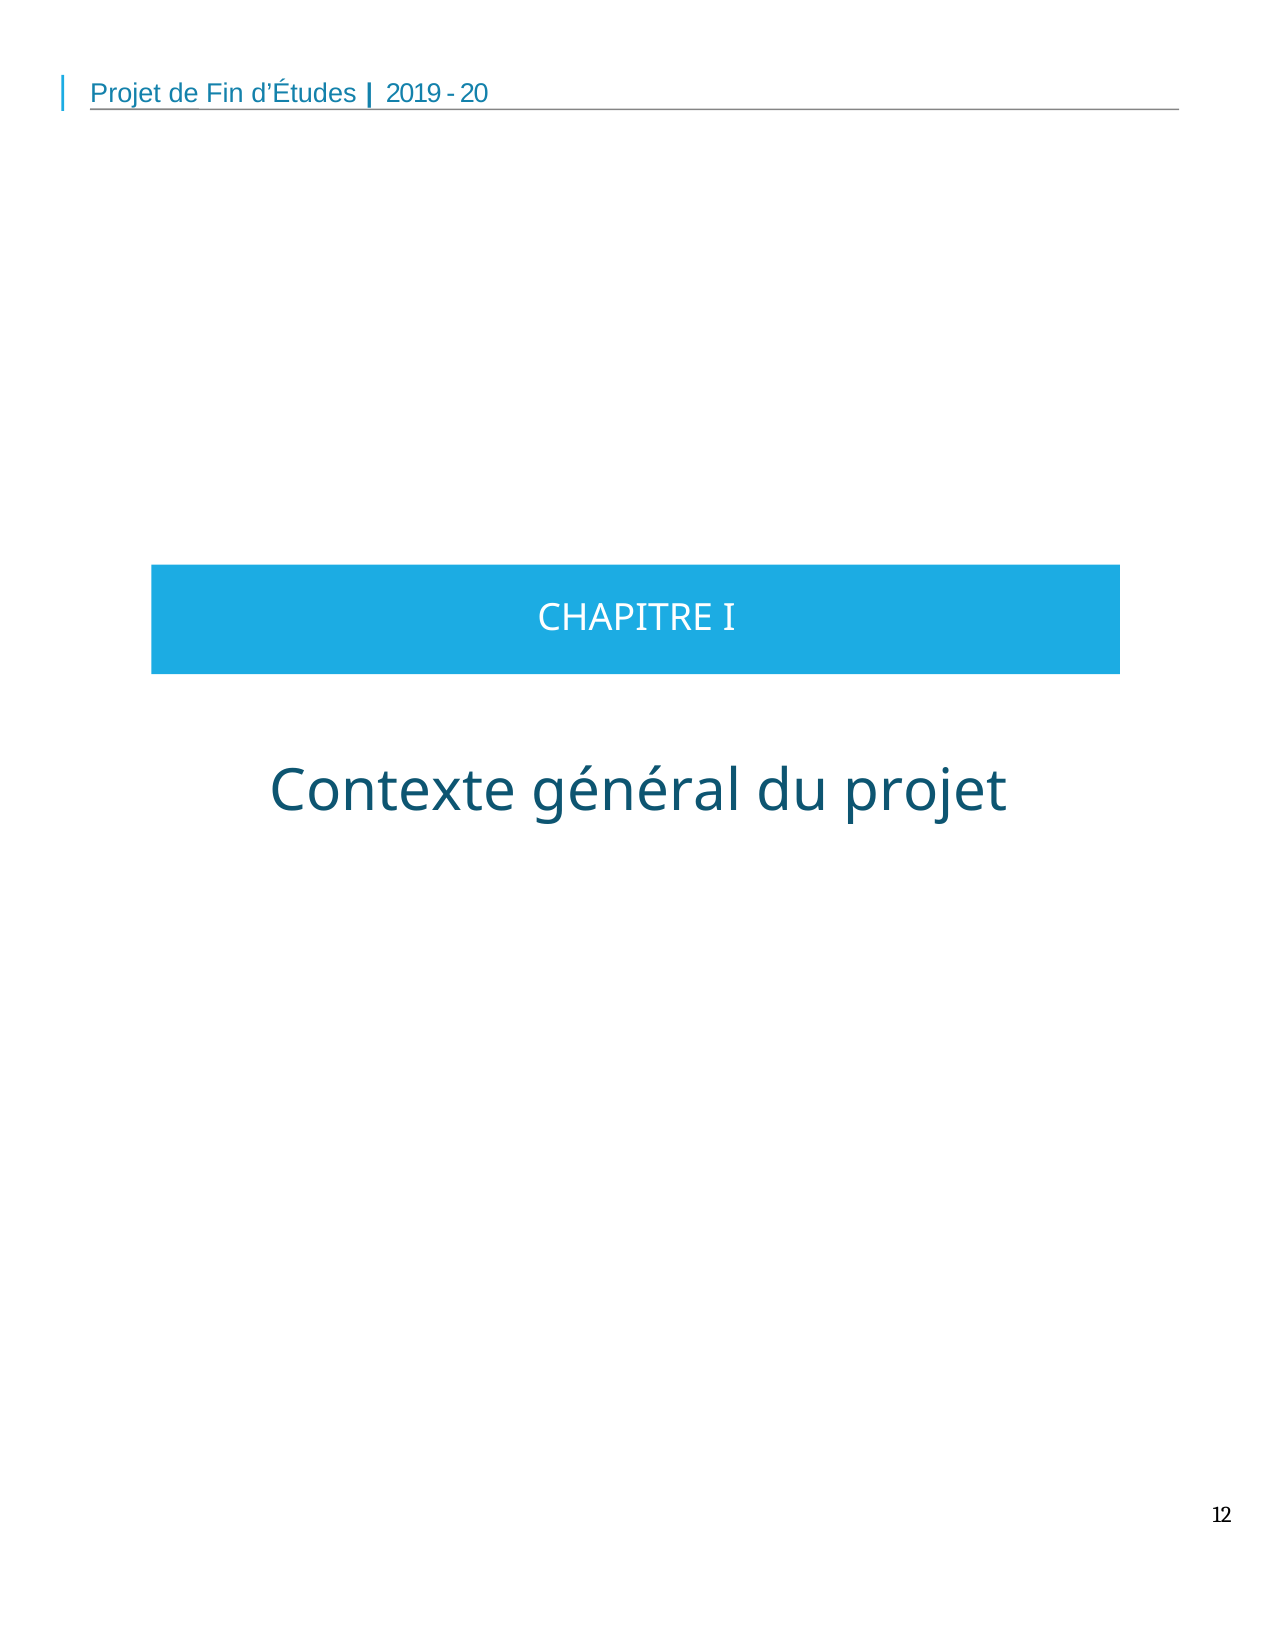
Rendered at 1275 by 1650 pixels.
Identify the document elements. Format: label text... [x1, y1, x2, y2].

subtitle Contexte général du projet [156, 748, 1121, 827]
